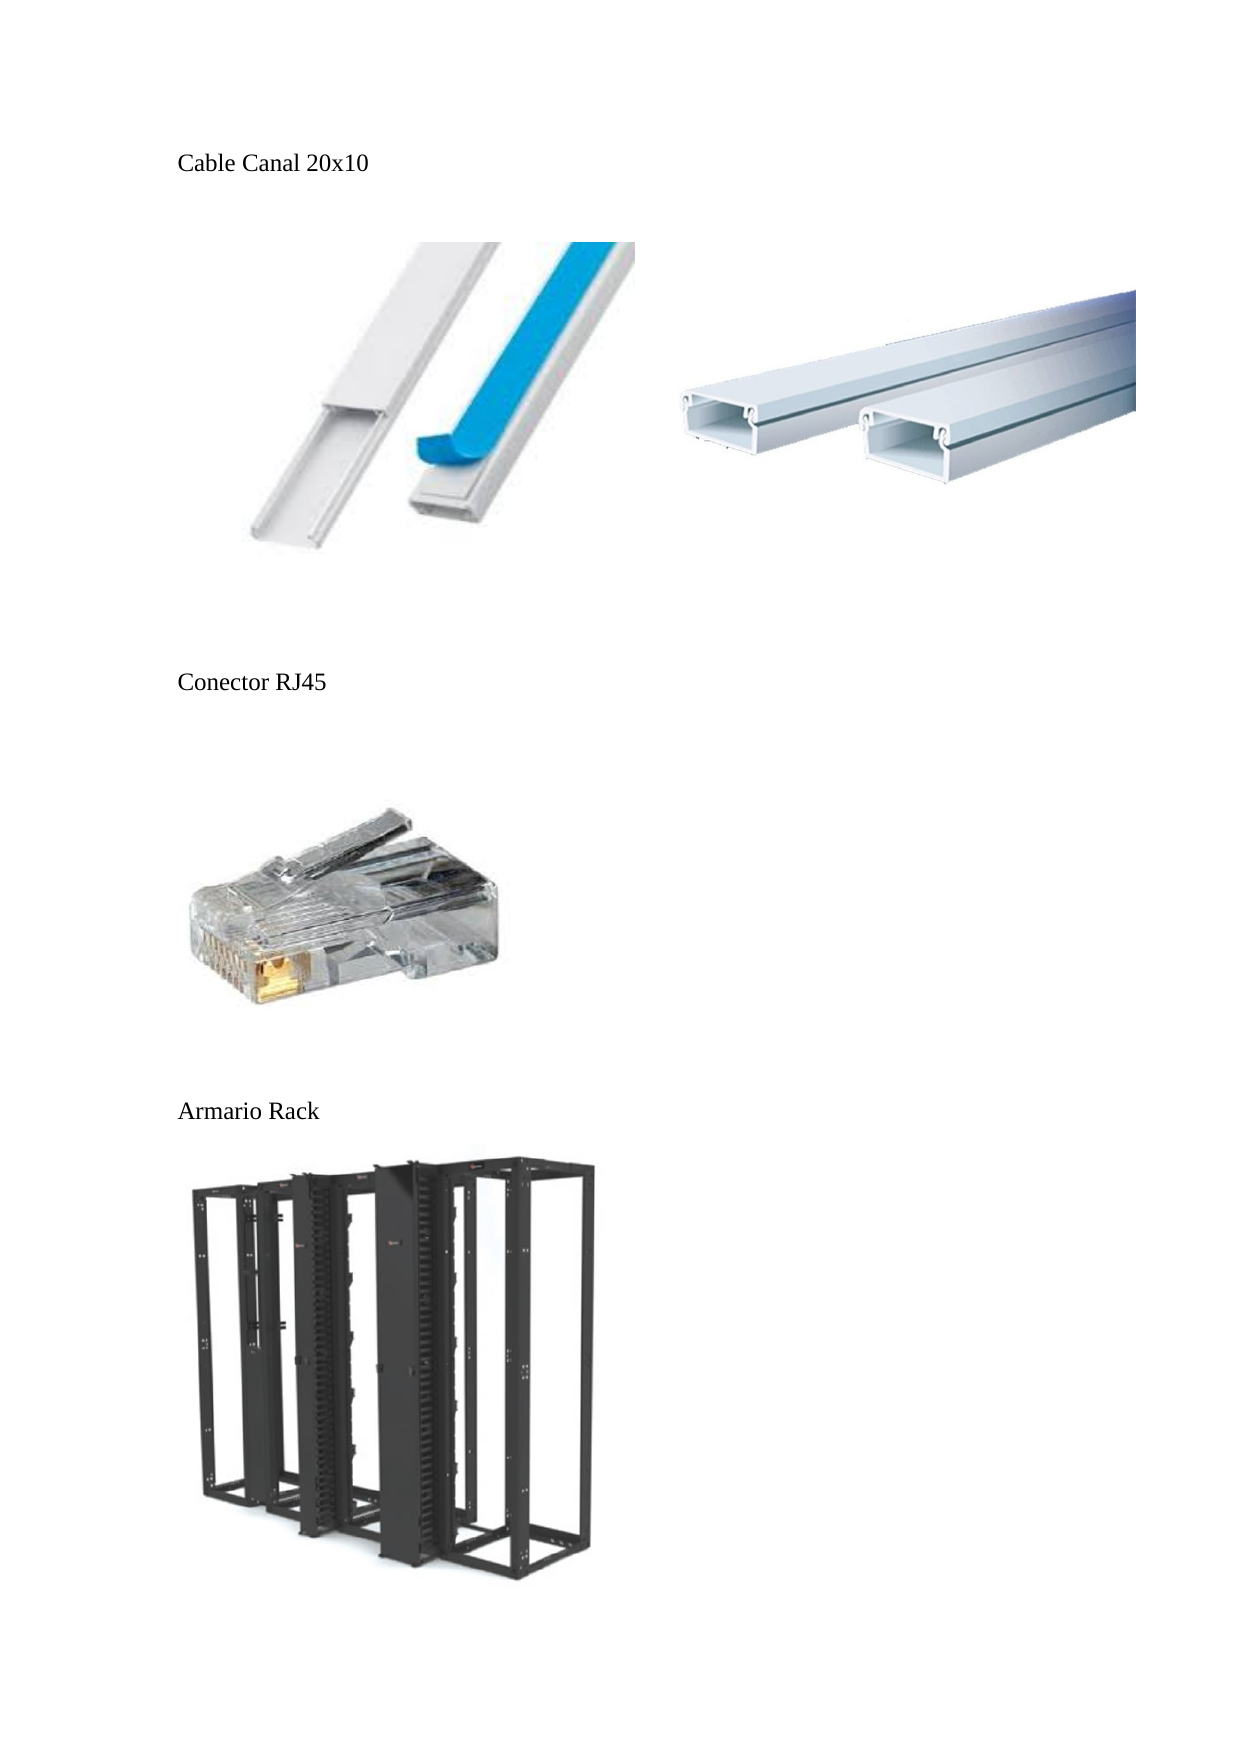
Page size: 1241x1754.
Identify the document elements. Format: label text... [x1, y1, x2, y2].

picture [177, 242, 635, 624]
picture [648, 234, 1136, 607]
text Conector RJ45 [177, 667, 1136, 696]
picture [177, 1143, 617, 1601]
picture [177, 758, 510, 1049]
text Armario Rack [177, 1096, 1136, 1125]
text Cable Canal 20x10 [177, 148, 1136, 176]
